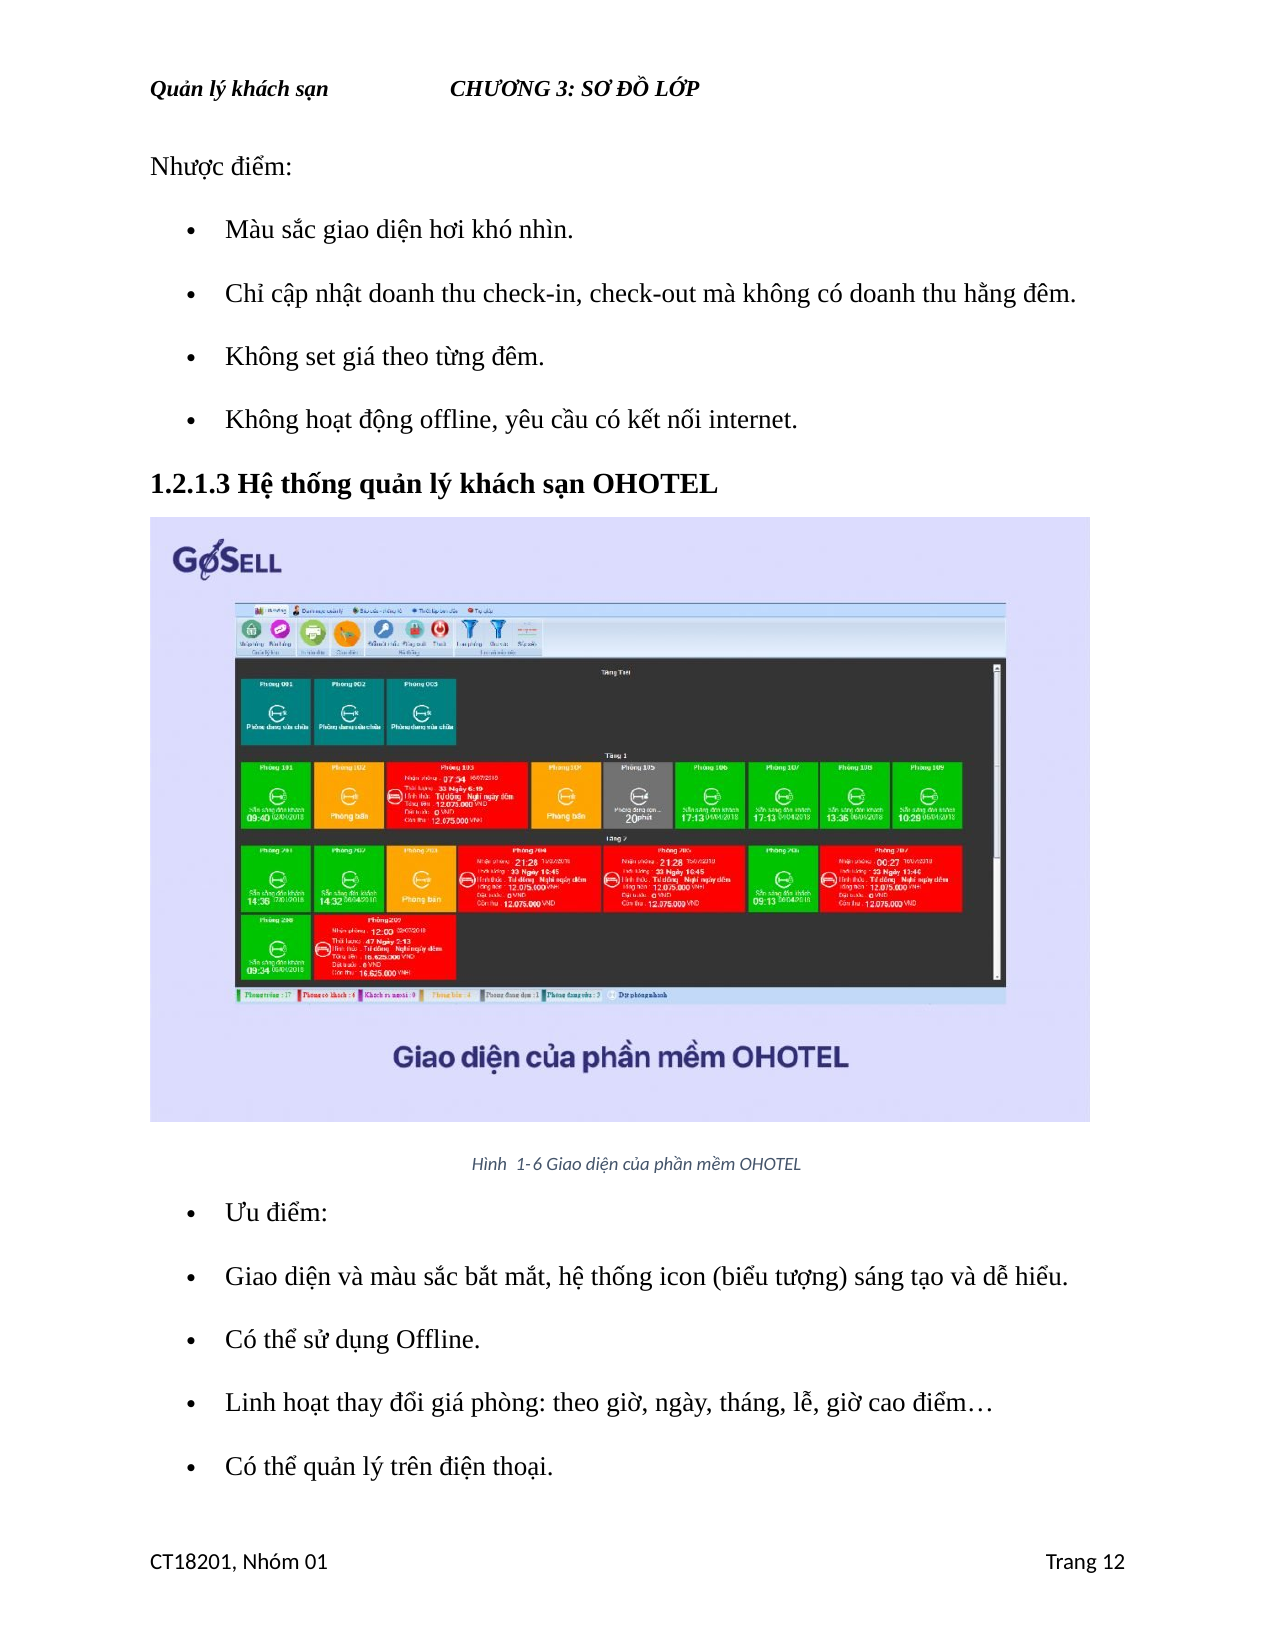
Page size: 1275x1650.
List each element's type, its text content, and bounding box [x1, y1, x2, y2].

list Chỉ cập nhật doanh thu check-in, check-out mà không có doanh thu hằng đêm. [187, 277, 1125, 308]
list Màu sắc giao diện hơi khó nhìn. [187, 213, 1125, 244]
text Hình 1-6 Giao diện của phần mềm OHOTEL [150, 1153, 1125, 1176]
list Có thể sử dụng Offline. [187, 1323, 1125, 1354]
list Ưu điểm: [187, 1196, 1125, 1227]
list Có thể quản lý trên điện thoại. [187, 1450, 1125, 1481]
list Không hoạt động offline, yêu cầu có kết nối internet. [187, 403, 1125, 434]
text Nhược điểm: [150, 150, 1125, 181]
list Linh hoạt thay đổi giá phòng: theo giờ, ngày, tháng, lễ, giờ cao điểm… [187, 1386, 1125, 1417]
list Giao diện và màu sắc bắt mắt, hệ thống icon (biểu tượng) sáng tạo và dễ hiểu. [187, 1260, 1125, 1291]
picture [150, 517, 1090, 1122]
subtitle 1.2.1.3 Hệ thống quản lý khách sạn OHOTEL [150, 467, 1125, 500]
list Không set giá theo từng đêm. [187, 340, 1125, 371]
